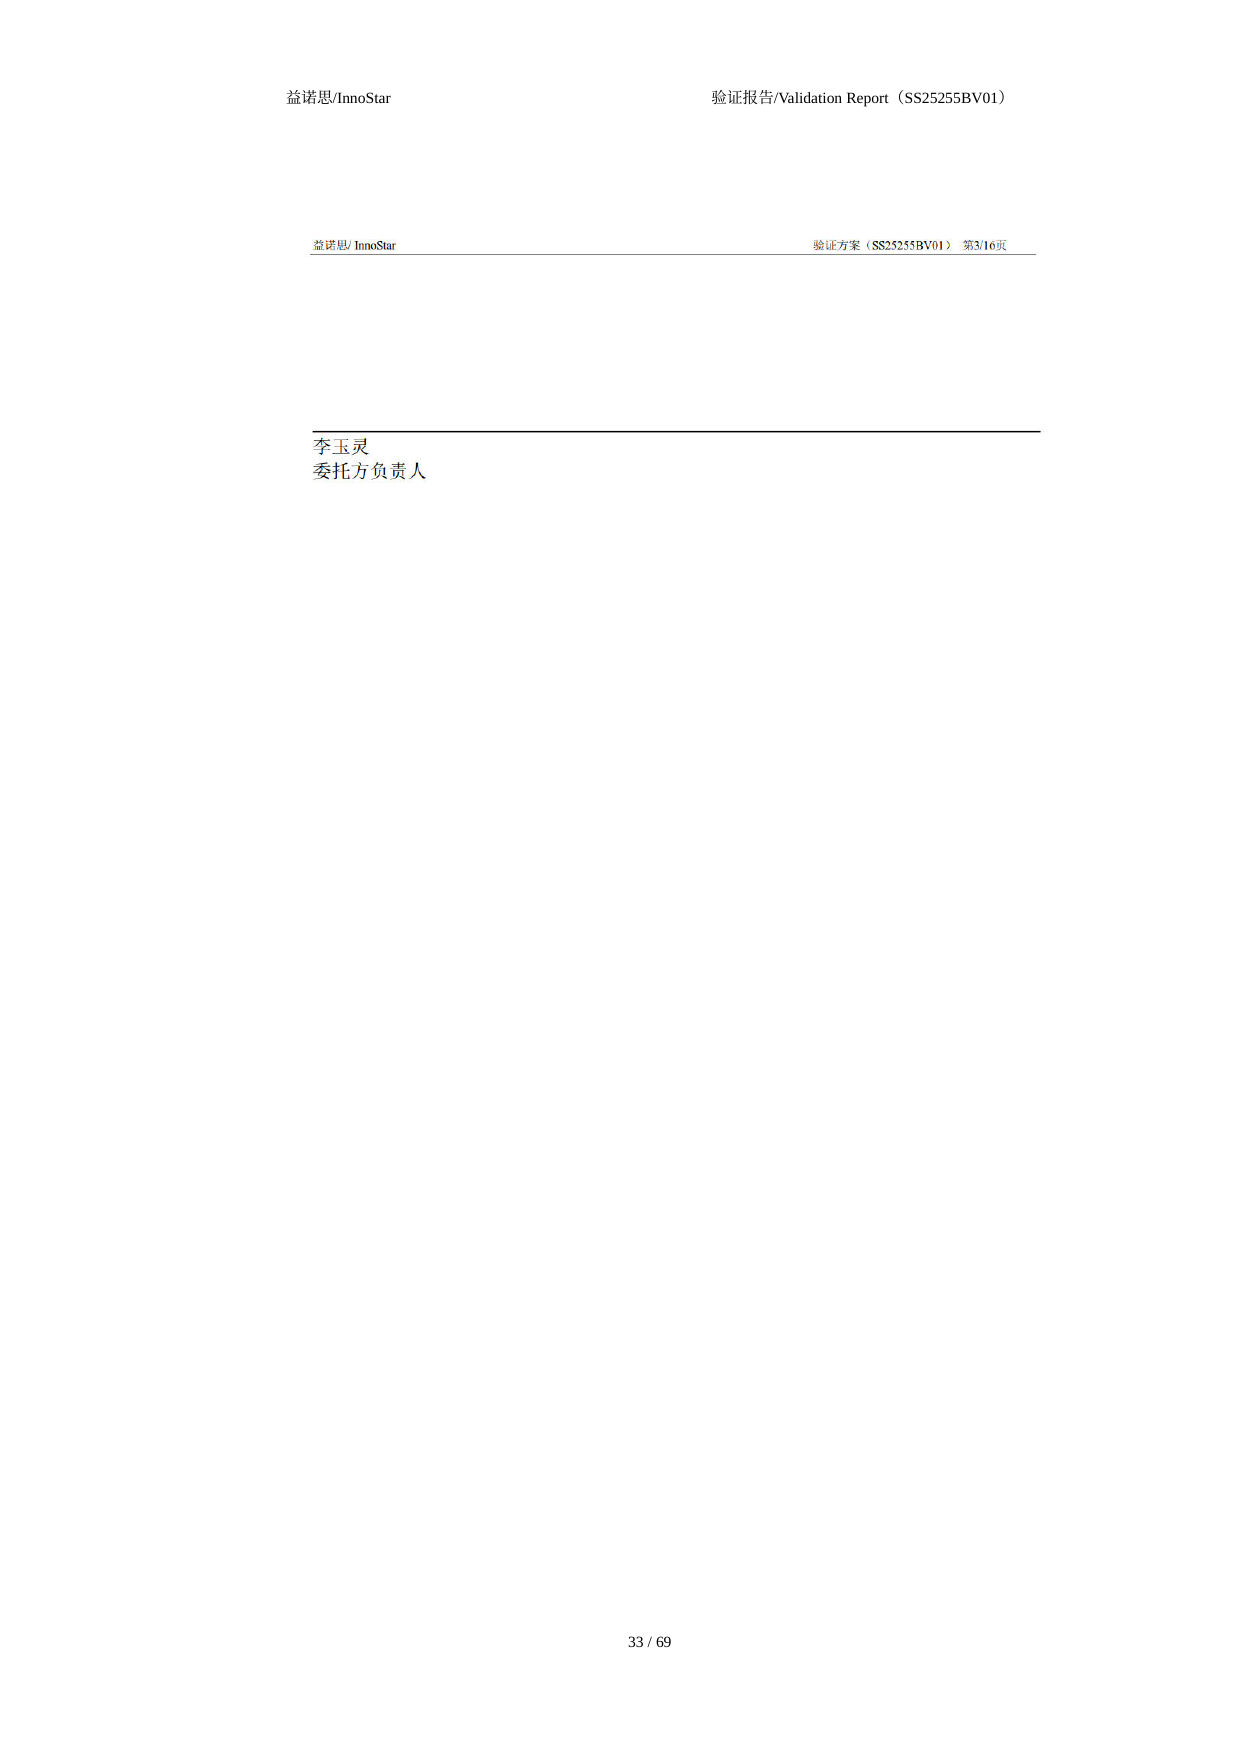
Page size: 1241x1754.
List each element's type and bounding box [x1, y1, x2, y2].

picture [177, 147, 1123, 1485]
